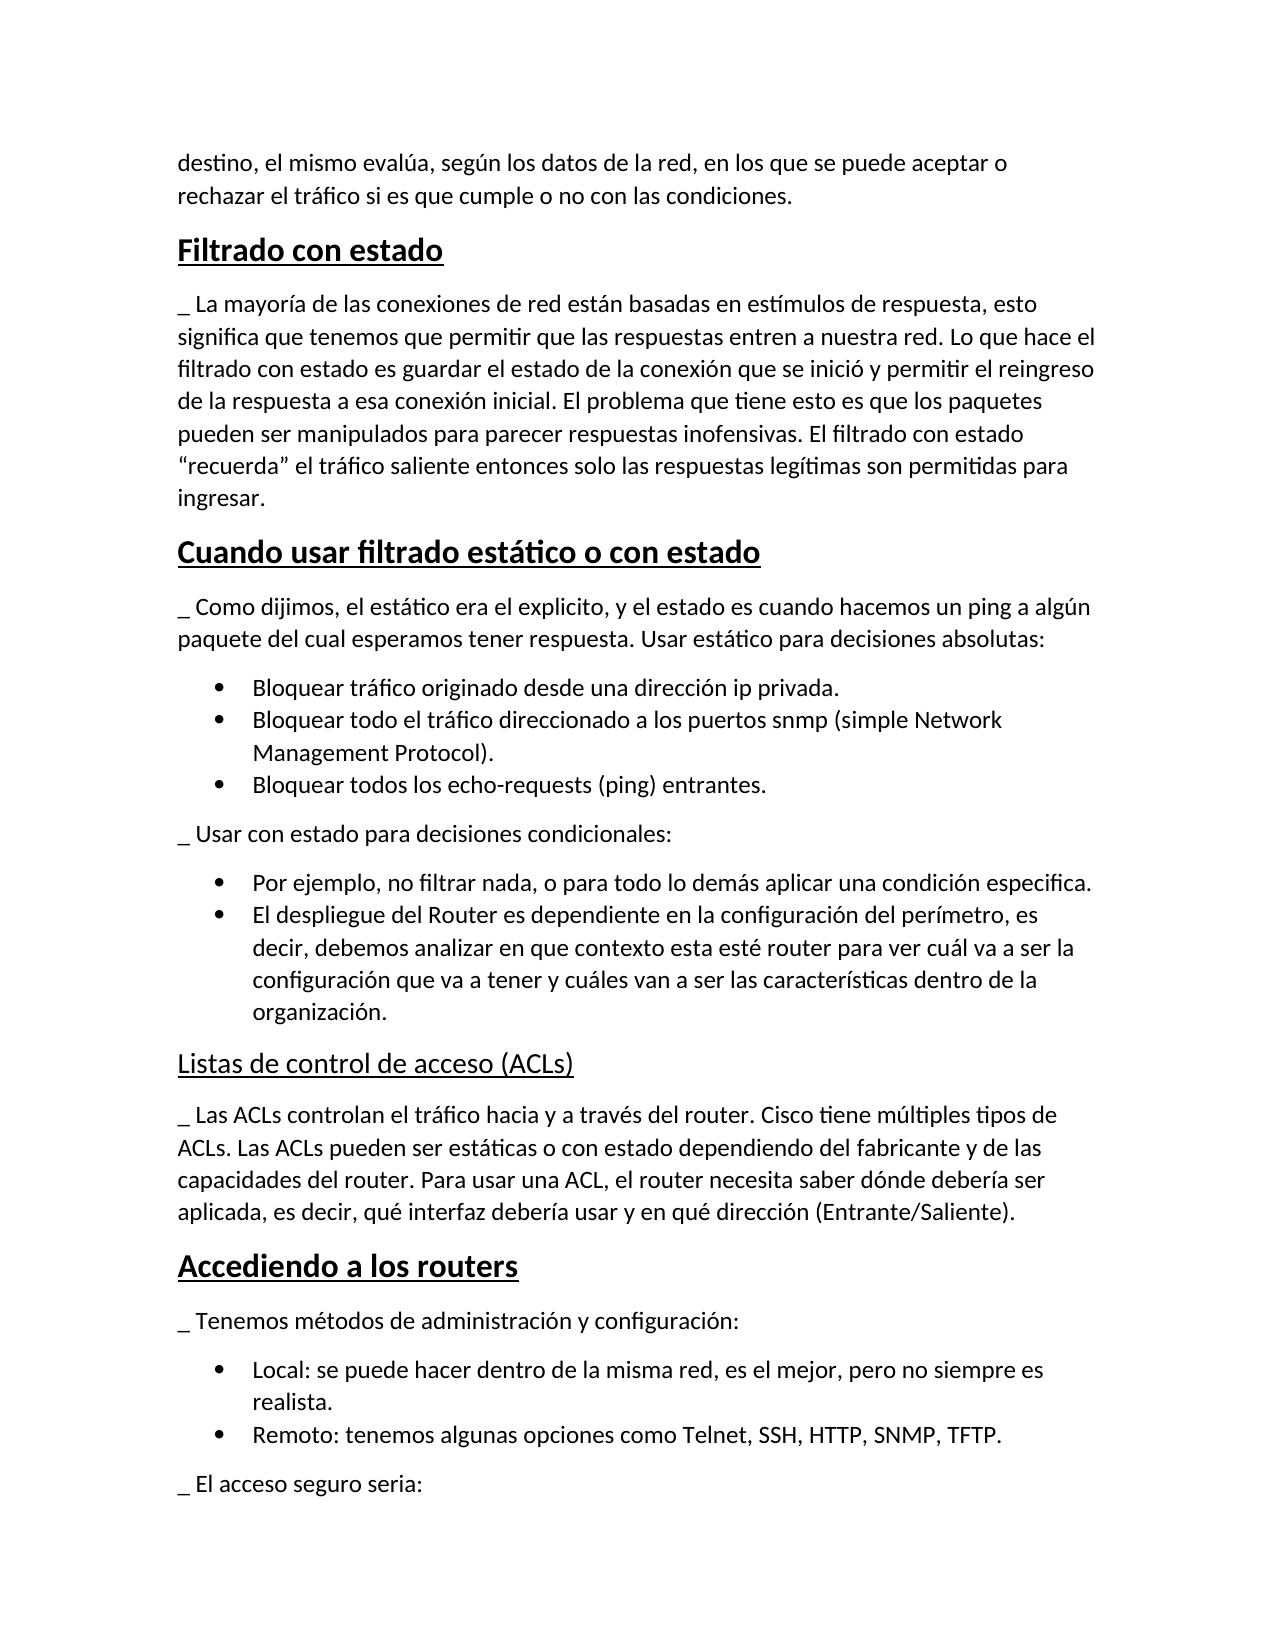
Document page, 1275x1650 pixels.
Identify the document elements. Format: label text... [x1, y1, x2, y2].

text _ Tenemos métodos de administración y configuración: [177, 1305, 1098, 1336]
list Bloquear tráfico originado desde una dirección ip privada. [215, 672, 1098, 703]
text Accediendo a los routers [177, 1246, 1098, 1286]
list Local: se puede hacer dentro de la misma red, es el mejor, pero no siempre es realista. [215, 1354, 1098, 1417]
list Remoto: tenemos algunas opciones como Telnet, SSH, HTTP, SNMP, TFTP. [215, 1419, 1098, 1449]
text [177, 148, 1098, 210]
text Filtrado con estado [177, 229, 1098, 269]
list Por ejemplo, no filtrar nada, o para todo lo demás aplicar una condición especifica. [215, 867, 1098, 898]
text Cuando usar filtrado estático o con estado [177, 531, 1098, 572]
text _ El acceso seguro seria: [177, 1468, 1098, 1498]
list El despliegue del Router es dependiente en la configuración del perímetro, es decir, debemos analizar en que contexto esta esté router para ver cuál va a ser la configuración que va a tener y cuáles van a ser las características dentro de la organización. [215, 899, 1098, 1027]
text _ Usar con estado para decisiones condicionales: [177, 818, 1098, 849]
list Bloquear todos los echo-requests (ping) entrantes. [215, 769, 1098, 800]
text _ Como dijimos, el estático era el explicito, y el estado es cuando hacemos un ping a algún paquete del cual esperamos tener respuesta. Usar estático para decisiones absolutas: [177, 591, 1098, 654]
text Listas de control de acceso (ACLs) [177, 1045, 1098, 1081]
text _ La mayoría de las conexiones de red están basadas en estímulos de respuesta, esto significa que tenemos que permitir que las respuestas entren a nuestra red. Lo que hace el filtrado con estado es guardar el estado de la conexión que se inició y permitir el reingreso de la respuesta a esa conexión inicial. El problema que tiene esto es que los paquetes pueden ser manipulados para parecer respuestas inofensivas. El filtrado con estado “recuerda” el tráfico saliente entonces solo las respuestas legítimas son permitidas para ingresar. [177, 289, 1098, 513]
list Bloquear todo el tráfico direccionado a los puertos snmp (simple Network Management Protocol). [215, 705, 1098, 767]
text _ Las ACLs controlan el tráfico hacia y a través del router. Cisco tiene múltiples tipos de ACLs. Las ACLs pueden ser estáticas o con estado dependiendo del fabricante y de las capacidades del router. Para usar una ACL, el router necesita saber dónde debería ser aplicada, es decir, qué interfaz debería usar y en qué dirección (Entrante/Saliente). [177, 1100, 1098, 1227]
